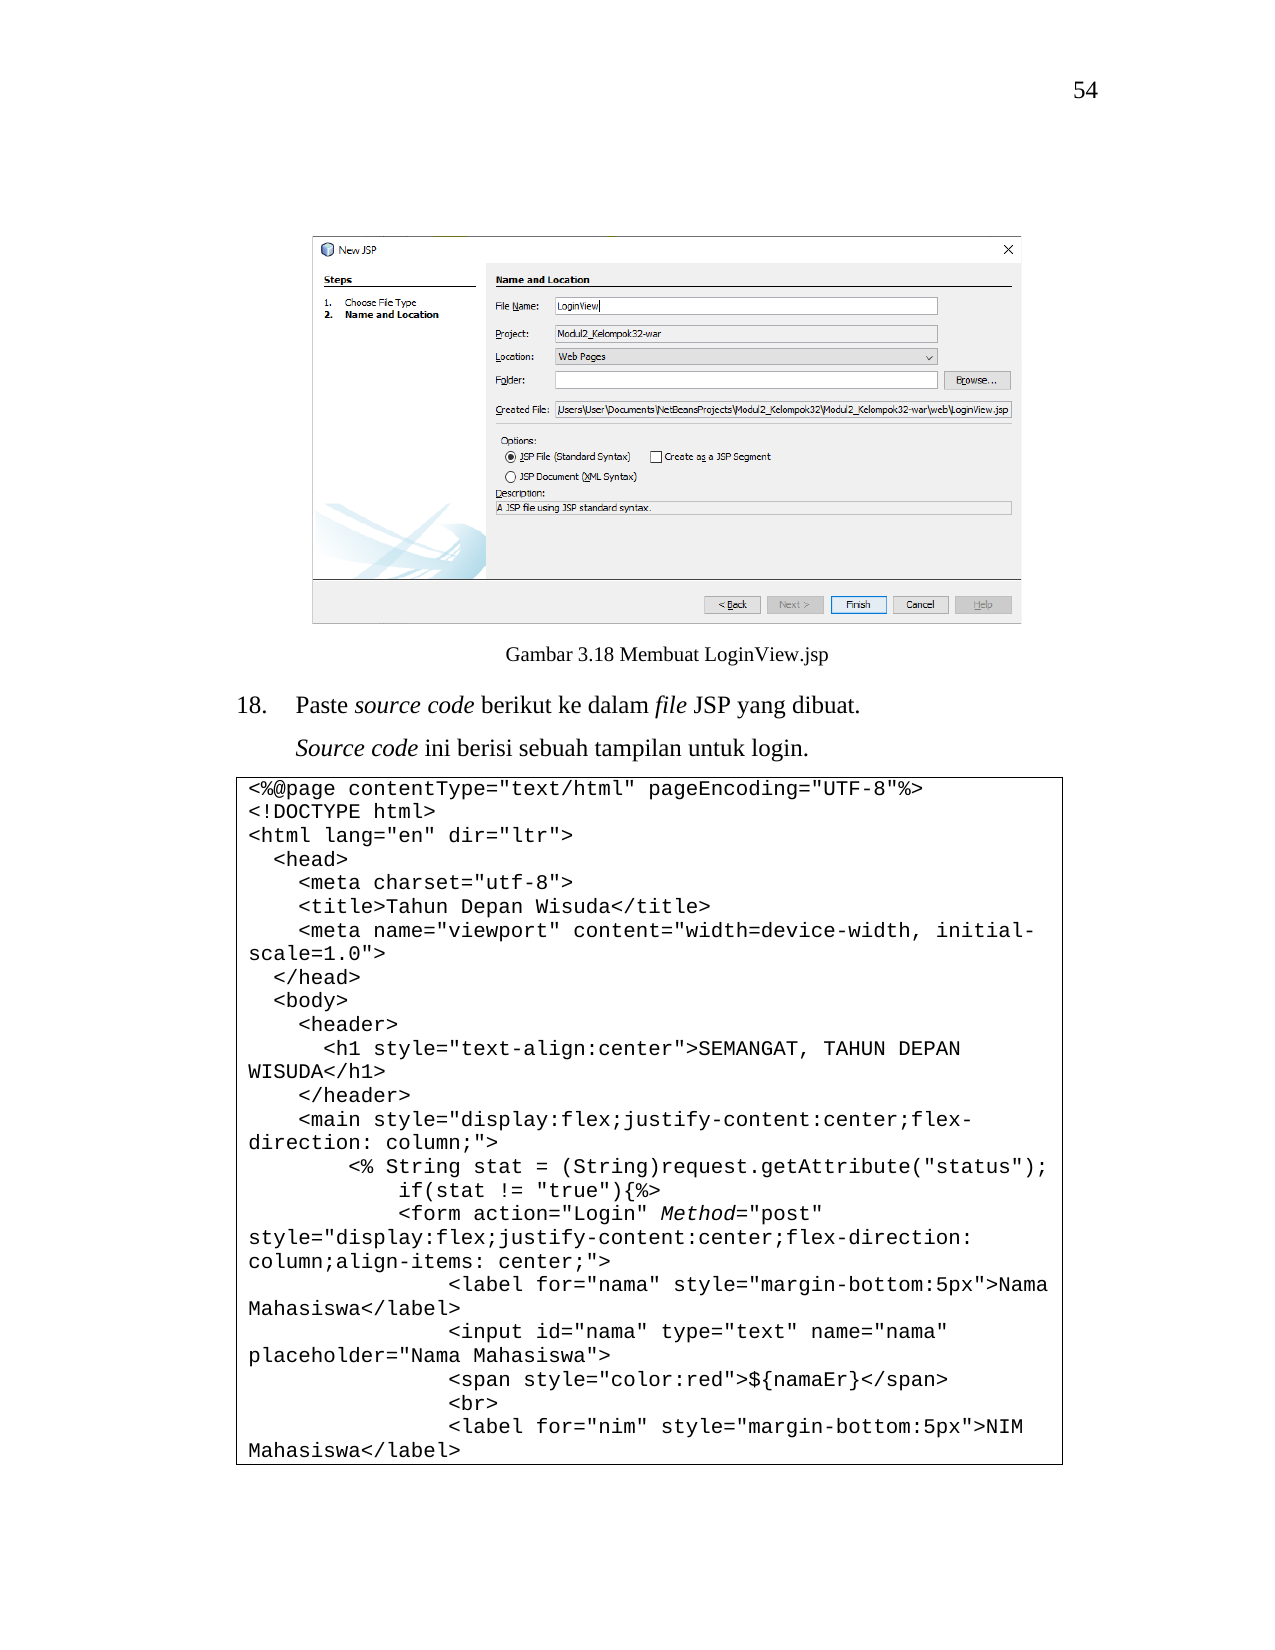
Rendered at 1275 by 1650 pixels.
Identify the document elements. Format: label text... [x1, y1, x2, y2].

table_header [237, 778, 1062, 1463]
picture [312, 236, 1022, 624]
list Source code ini berisi sebuah tampilan untuk login. [236, 733, 1098, 762]
list Paste source code berikut ke dalam file JSP yang dibuat. [236, 690, 1098, 719]
text Gambar 3.18 Membuat LoginView.jsp [236, 642, 1098, 666]
